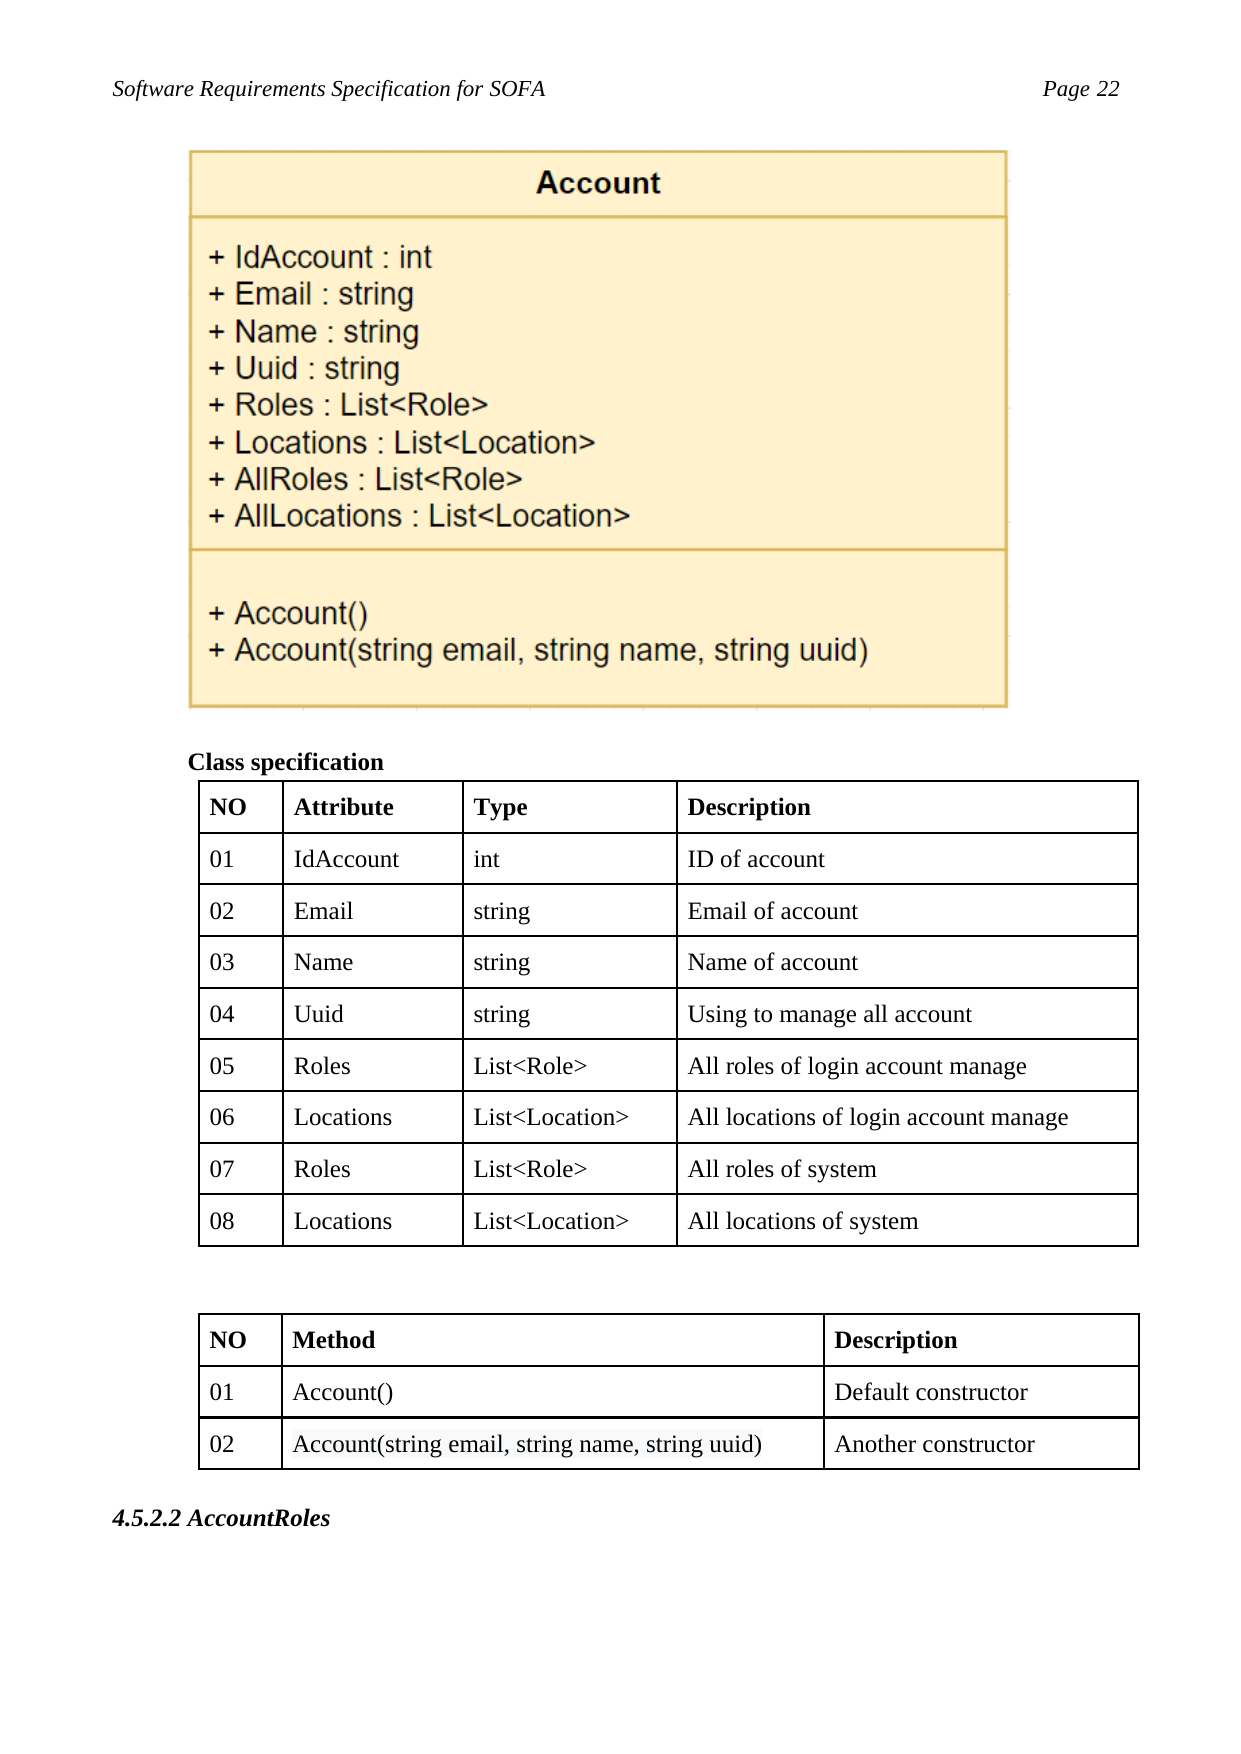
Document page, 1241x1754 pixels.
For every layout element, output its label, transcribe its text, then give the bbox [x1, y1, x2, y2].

table_cell List<Location> [464, 1195, 676, 1245]
table_cell All locations of login account manage [678, 1092, 1137, 1142]
table_cell List<Role> [464, 1144, 676, 1193]
text Class specification [112, 747, 1128, 776]
table_cell All roles of login account manage [678, 1040, 1137, 1090]
table_cell 04 [200, 989, 282, 1038]
table_cell 02 [200, 1419, 281, 1468]
table_cell IdAccount [284, 834, 462, 883]
table_header Type [464, 782, 676, 832]
table_cell Name [284, 937, 462, 987]
table_cell 05 [200, 1040, 282, 1090]
table_cell 01 [200, 834, 282, 883]
table_cell Roles [284, 1040, 462, 1090]
table_cell Using to manage all account [678, 989, 1137, 1038]
table_cell 07 [200, 1144, 282, 1193]
table_cell string [464, 937, 676, 987]
table_header NO [200, 782, 282, 832]
table_cell Name of account [678, 937, 1137, 987]
table_cell 03 [200, 937, 282, 987]
table_cell Account() [283, 1367, 823, 1416]
picture [187, 150, 1011, 711]
table_header NO [200, 1315, 281, 1365]
table_header Description [825, 1315, 1138, 1365]
table_cell List<Role> [464, 1040, 676, 1090]
table_cell Locations [284, 1092, 462, 1142]
text 4.5.2.2 AccountRoles [112, 1503, 1128, 1532]
table_header Description [678, 782, 1137, 832]
table_cell All roles of system [678, 1144, 1137, 1193]
table_cell string [464, 989, 676, 1038]
table_cell Account(string email, string name, string uuid) [283, 1419, 823, 1468]
table_cell string [464, 885, 676, 935]
table_cell All locations of system [678, 1195, 1137, 1245]
table_cell Uuid [284, 989, 462, 1038]
table_cell 08 [200, 1195, 282, 1245]
table_cell Locations [284, 1195, 462, 1245]
table_cell Email of account [678, 885, 1137, 935]
table_cell 06 [200, 1092, 282, 1142]
table_cell int [464, 834, 676, 883]
table_cell 01 [200, 1367, 281, 1416]
table_cell 02 [200, 885, 282, 935]
table_cell ID of account [678, 834, 1137, 883]
table_cell Another constructor [825, 1419, 1138, 1468]
table_header Attribute [284, 782, 462, 832]
table_header Method [283, 1315, 823, 1365]
table_cell List<Location> [464, 1092, 676, 1142]
table_cell Default constructor [825, 1367, 1138, 1416]
table_cell Email [284, 885, 462, 935]
table_cell Roles [284, 1144, 462, 1193]
